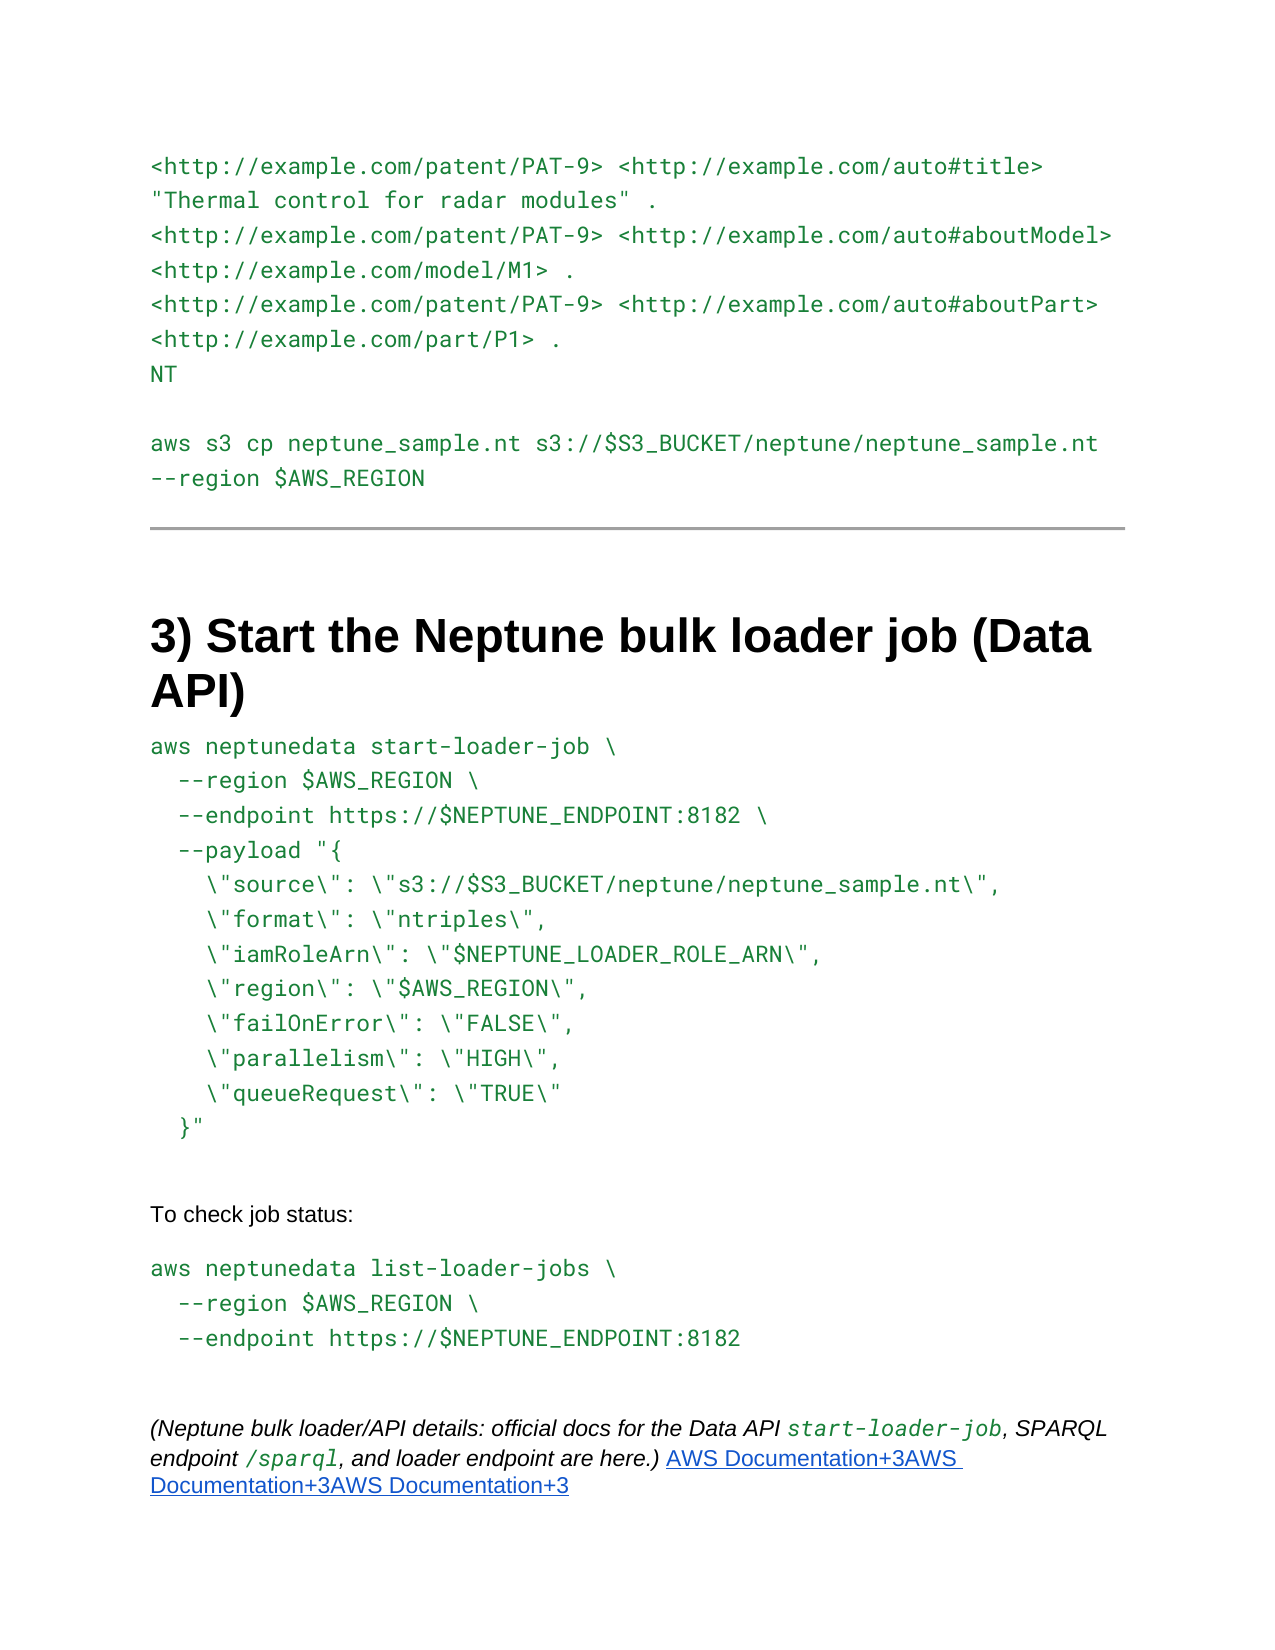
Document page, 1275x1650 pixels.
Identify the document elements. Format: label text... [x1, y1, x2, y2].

text \"format\": \"ntriples\", [150, 903, 1125, 934]
text aws neptunedata list-loader-jobs \ [150, 1253, 1125, 1283]
text <http://example.com/patent/PAT-9> <http://example.com/auto#title> "Thermal control for radar modules" . [150, 150, 1125, 215]
text <http://example.com/patent/PAT-9> <http://example.com/auto#aboutPart> <http://example.com/part/P1> . [150, 289, 1125, 354]
text --endpoint https://$NEPTUNE_ENDPOINT:8182 [150, 1322, 1125, 1352]
text \"queueRequest\": \"TRUE\" [150, 1077, 1125, 1107]
text \"region\": \"$AWS_REGION\", [150, 973, 1125, 1003]
text NT [150, 358, 1125, 388]
text <http://example.com/patent/PAT-9> <http://example.com/auto#aboutModel> <http://example.com/model/M1> . [150, 219, 1125, 284]
text --region $AWS_REGION \ [150, 765, 1125, 795]
text To check job status: [150, 1201, 1125, 1228]
text --payload "{ [150, 834, 1125, 864]
text }" [150, 1112, 1125, 1142]
text \"iamRoleArn\": \"$NEPTUNE_LOADER_ROLE_ARN\", [150, 938, 1125, 968]
text (Neptune bulk loader/API details: official docs for the Data API start-loader-job, SPARQL endpoint /sparql, and loader endpoint are here.) AWS Documentation+3AWS Documentation+3AWS Documentation+3 [150, 1412, 1125, 1499]
text --endpoint https://$NEPTUNE_ENDPOINT:8182 \ [150, 799, 1125, 829]
text \"parallelism\": \"HIGH\", [150, 1042, 1125, 1072]
subtitle 3) Start the Neptune bulk loader job (Data API) [150, 607, 1125, 717]
text \"failOnError\": \"FALSE\", [150, 1007, 1125, 1038]
text --region $AWS_REGION \ [150, 1287, 1125, 1318]
text aws neptunedata start-loader-job \ [150, 730, 1125, 760]
text \"source\": \"s3://$S3_BUCKET/neptune/neptune_sample.nt\", [150, 869, 1125, 899]
text aws s3 cp neptune_sample.nt s3://$S3_BUCKET/neptune/neptune_sample.nt --region $AWS_REGION [150, 427, 1125, 492]
